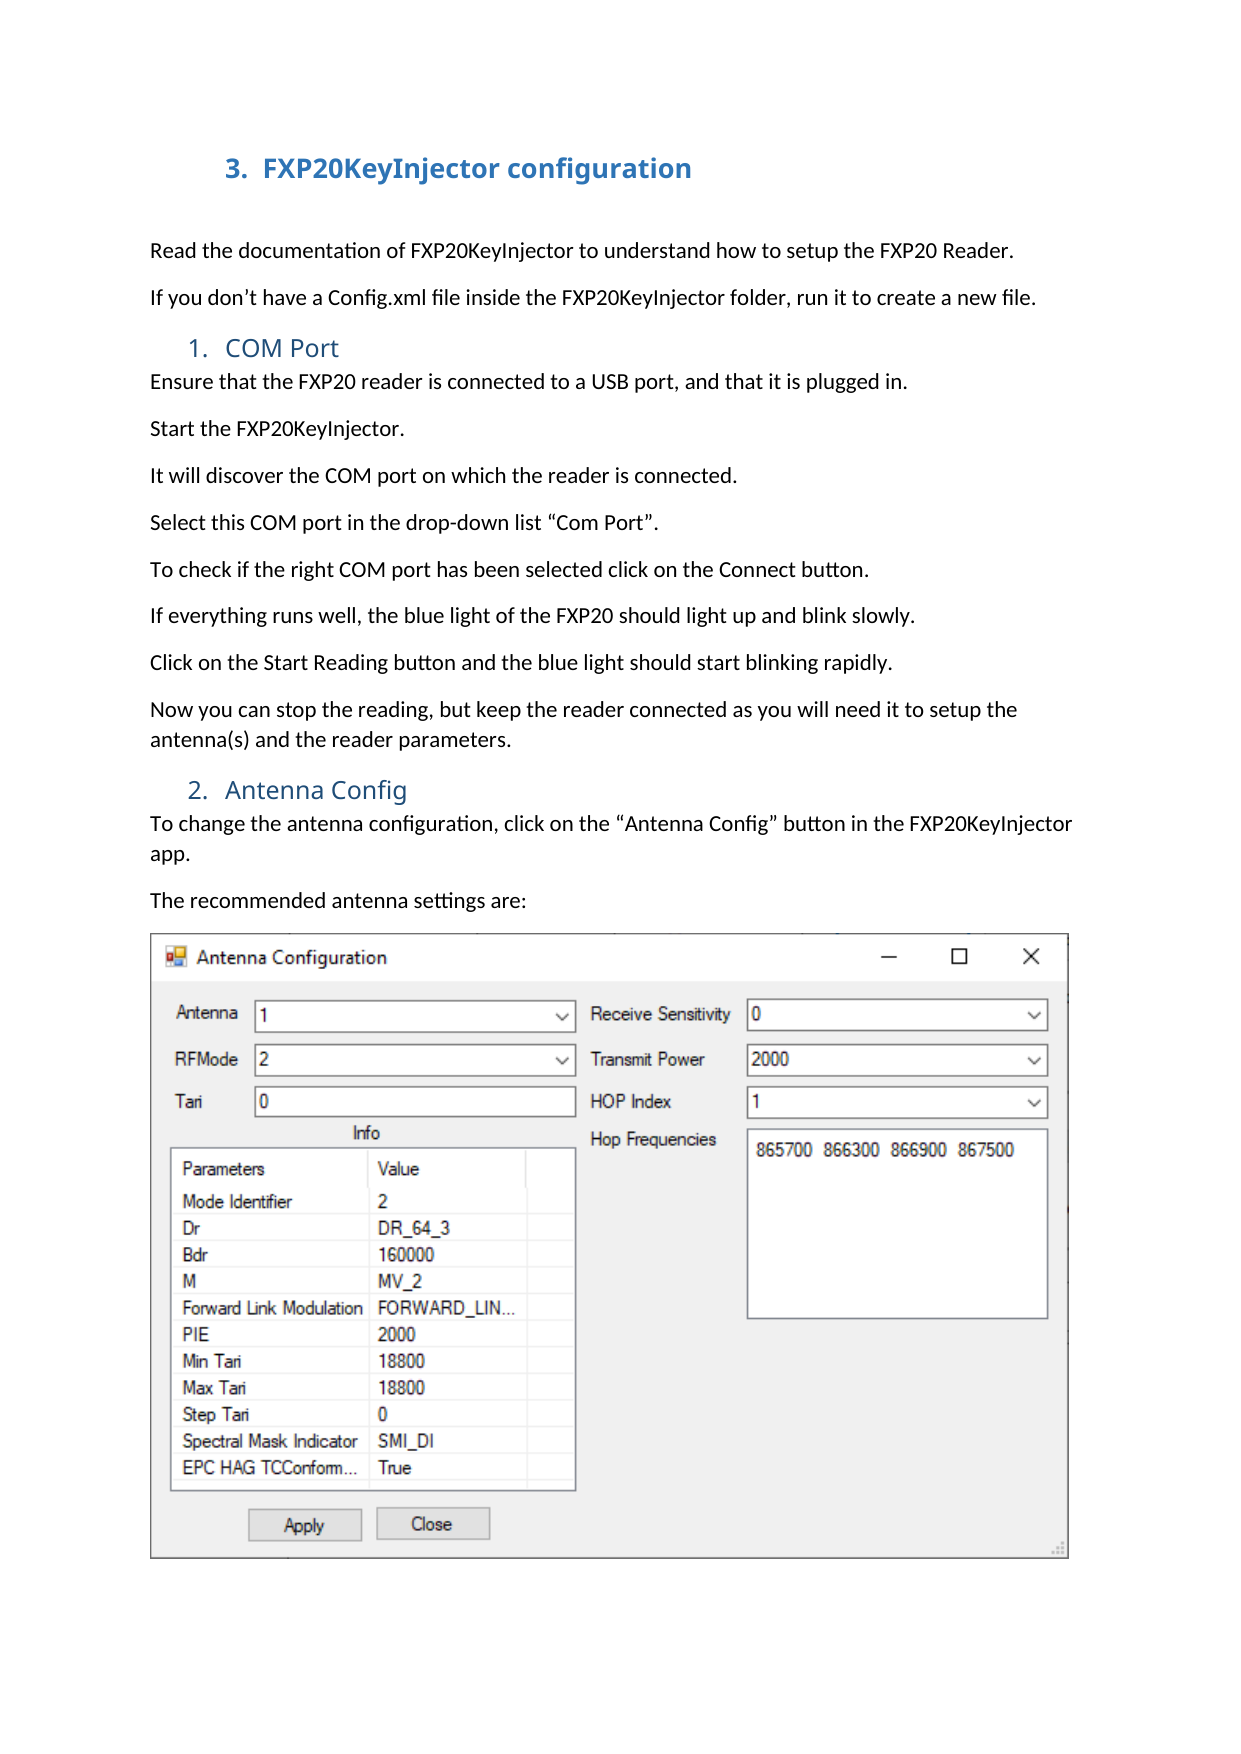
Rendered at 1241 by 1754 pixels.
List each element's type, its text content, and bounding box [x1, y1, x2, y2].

text To change the antenna configuration, click on the “Antenna Config” button in the FXP20KeyInjector app. [150, 809, 1090, 867]
subtitle FXP20KeyInjector configuration [225, 150, 1090, 187]
text To check if the right COM port has been selected click on the Connect button. [150, 555, 1090, 583]
text Ensure that the FXP20 reader is connected to a USB port, and that it is plugged in. [150, 367, 1090, 395]
subtitle COM Port [187, 330, 1090, 364]
text Now you can stop the reading, but keep the reader connected as you will need it to setup the antenna(s) and the reader parameters. [150, 695, 1090, 753]
text Click on the Start Reading button and the blue light should start blinking rapidly. [150, 648, 1090, 676]
text Start the FXP20KeyInjector. [150, 414, 1090, 442]
text If you don’t have a Config.xml file inside the FXP20KeyInjector folder, run it to create a new file. [150, 283, 1090, 312]
text The recommended antenna settings are: [150, 886, 1090, 914]
subtitle Antenna Config [187, 772, 1090, 806]
text Select this COM port in the drop-down list “Com Port”. [150, 508, 1090, 536]
text Read the documentation of FXP20KeyInjector to understand how to setup the FXP20 Reader. [150, 237, 1090, 265]
text If everything runs well, the blue light of the FXP20 should light up and blink slowly. [150, 602, 1090, 629]
text It will discover the COM port on which the reader is connected. [150, 461, 1090, 489]
picture [150, 933, 1069, 1559]
